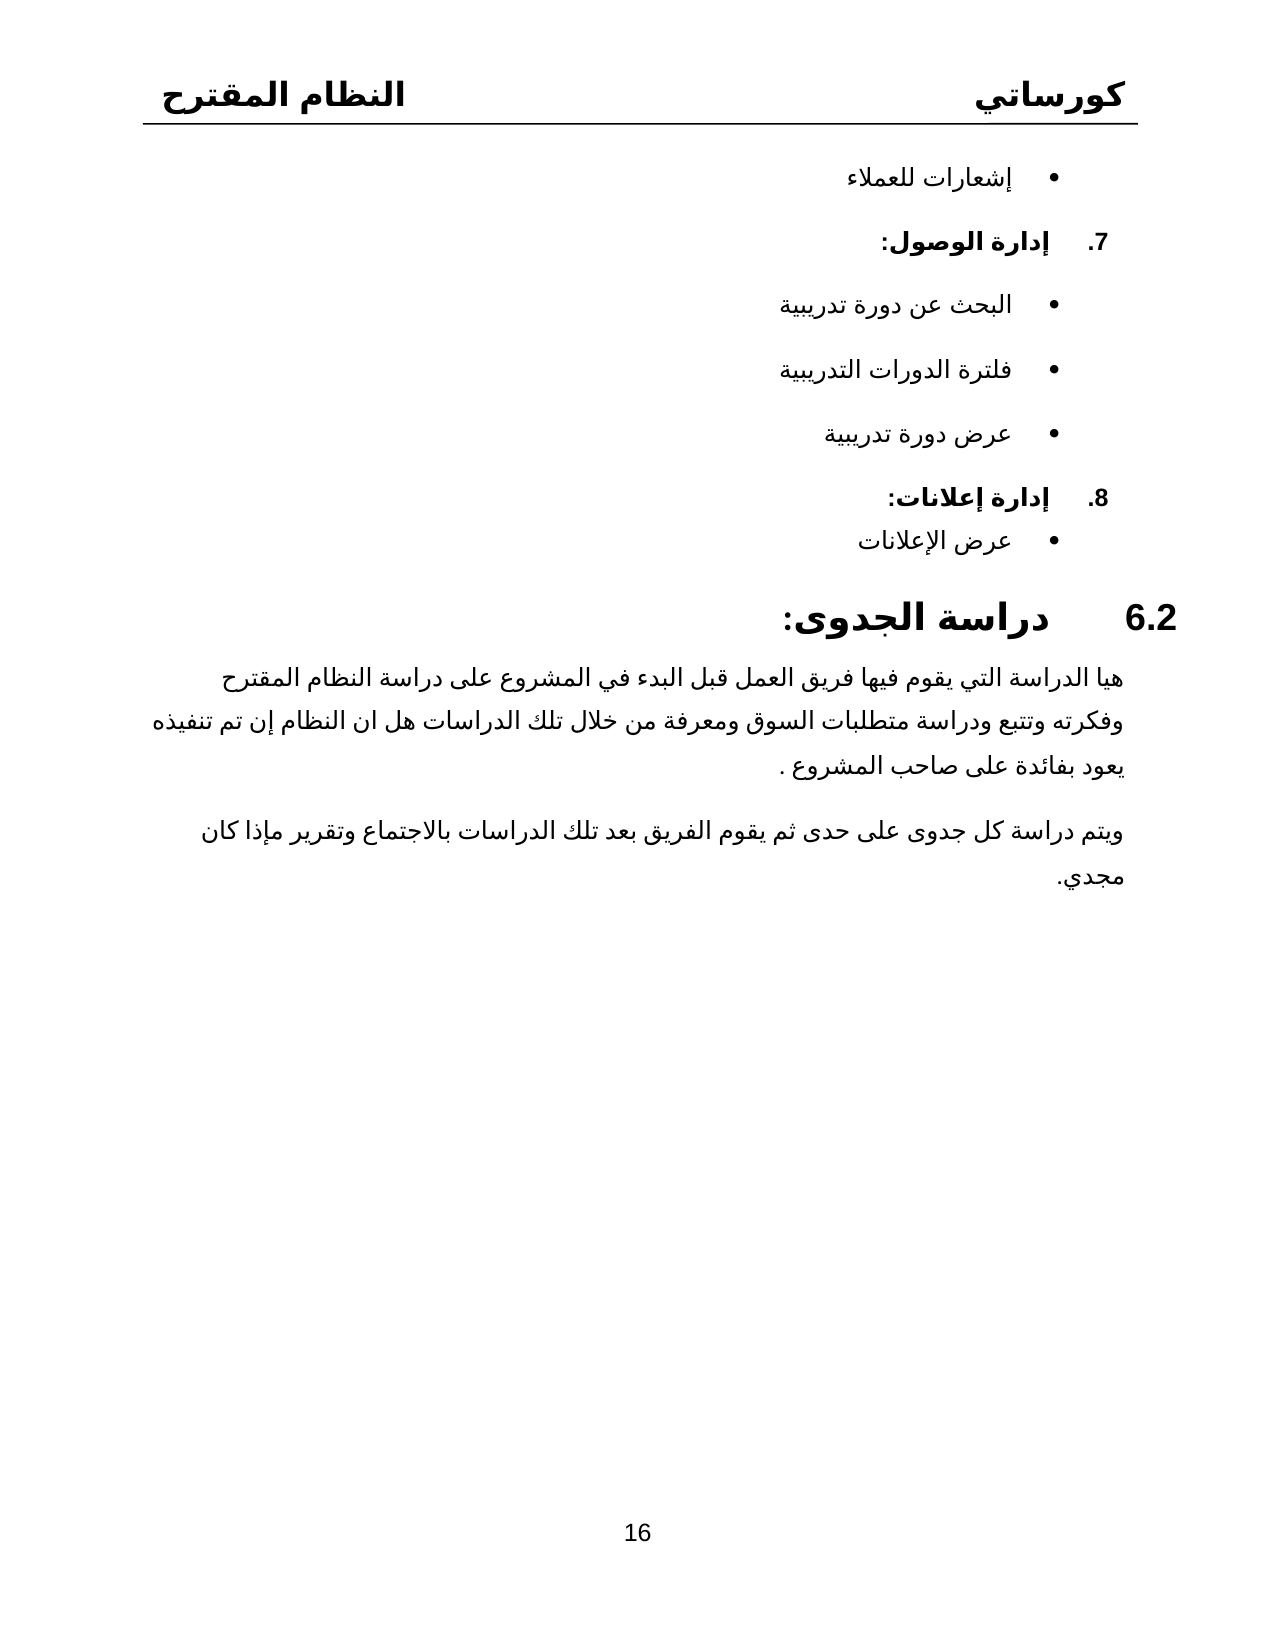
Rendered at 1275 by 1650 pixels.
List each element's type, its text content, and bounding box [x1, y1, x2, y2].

subtitle دراسة الجدوى: [150, 594, 1125, 640]
list عرض دورة تدريبية [150, 419, 1050, 447]
text هيا الدراسة التي يقوم فيها فريق العمل قبل البدء في المشروع على دراسة النظام المقترح وفكرته وتتبع ودراسة متطلبات السوق ومعرفة من خلال تلك الدراسات هل ان النظام إن تم تنفيذه يعود بفائدة على صاحب المشروع . [150, 663, 1125, 780]
list فلترة الدورات التدريبية [150, 354, 1050, 383]
list البحث عن دورة تدريبية [150, 291, 1050, 319]
list إشعارات للعملاء [150, 162, 1050, 191]
list إدارة إعلانات: [150, 483, 1087, 511]
text ويتم دراسة كل جدوى على حدى ثم يقوم الفريق بعد تلك الدراسات بالاجتماع وتقرير مإذا كان مجدي. [150, 816, 1125, 891]
list عرض الإعلانات [150, 526, 1050, 555]
list إدارة الوصول: [150, 227, 1087, 255]
